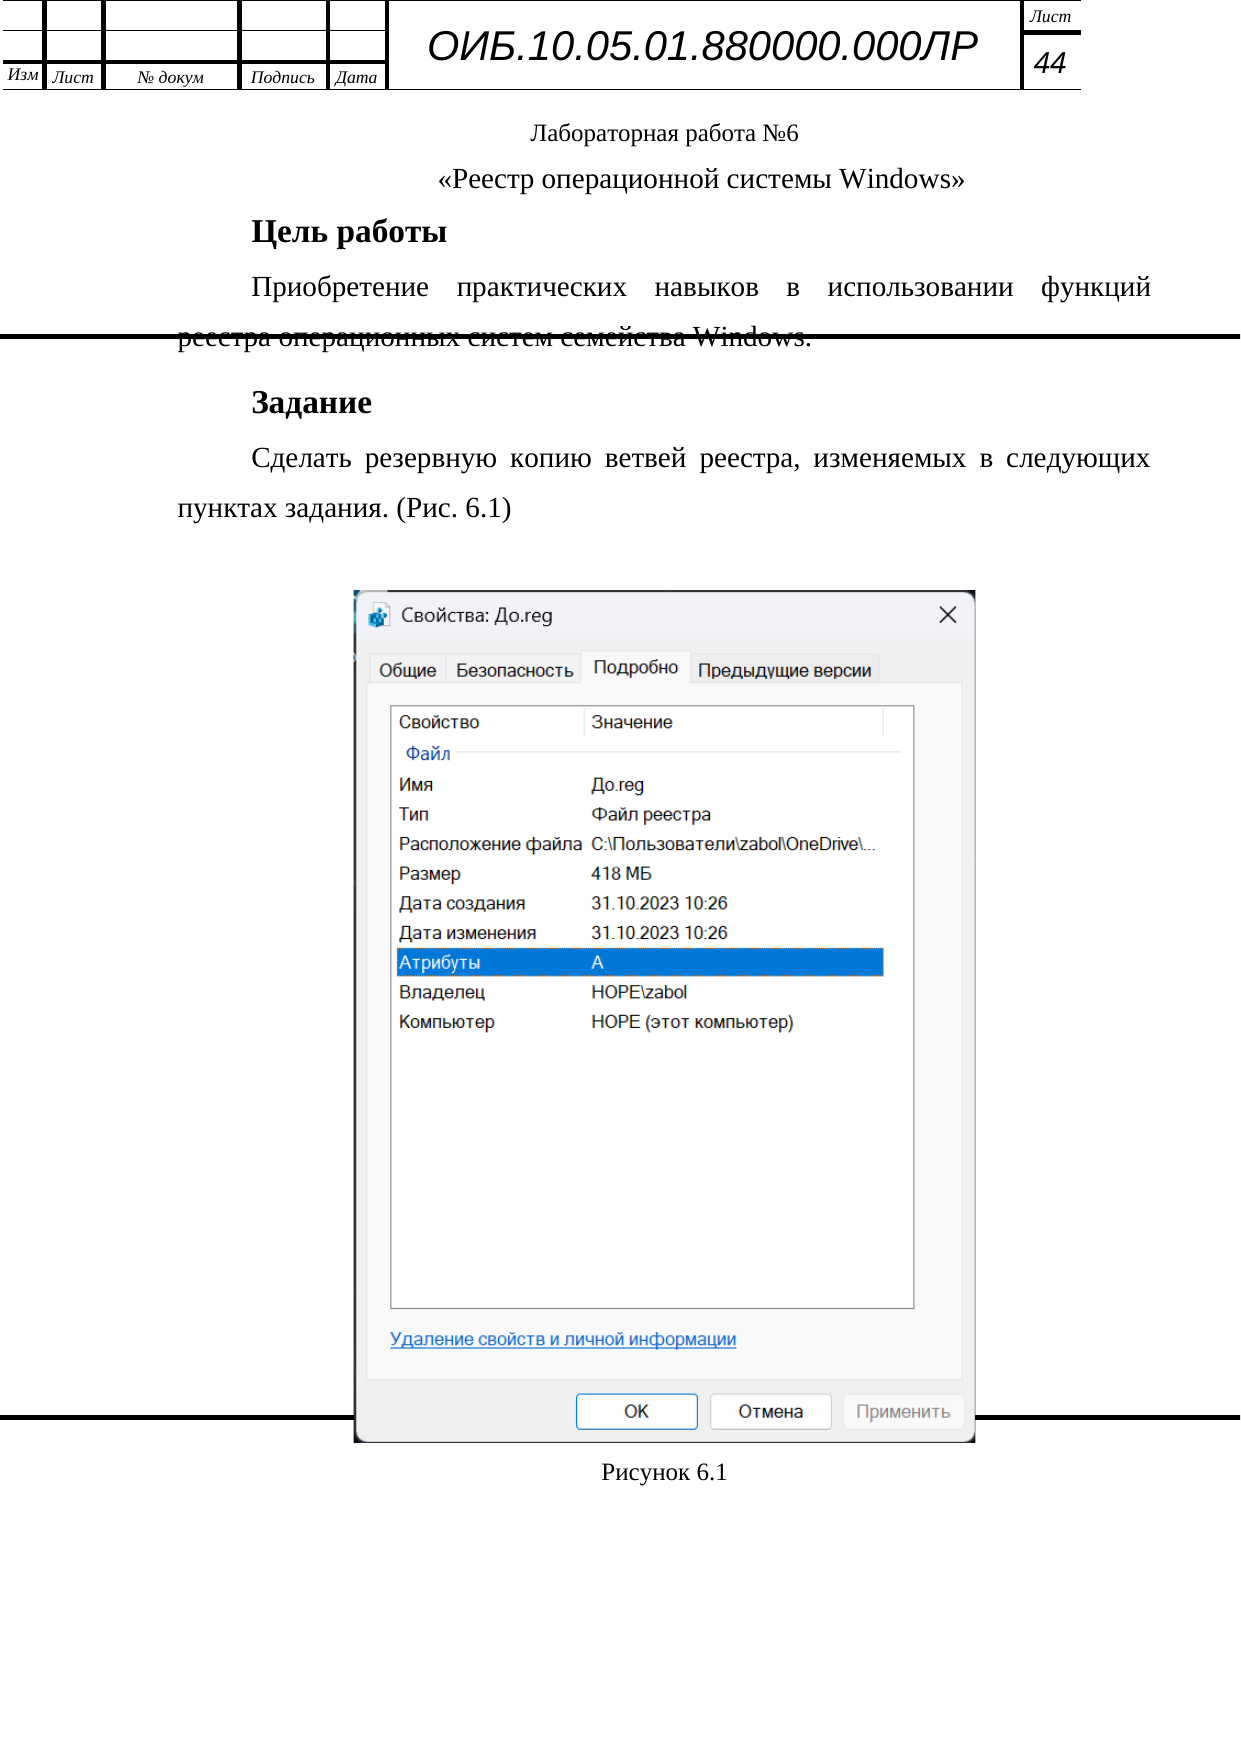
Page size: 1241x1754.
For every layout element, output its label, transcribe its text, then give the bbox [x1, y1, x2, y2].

subtitle Задание [177, 382, 1152, 421]
list Цель работы [177, 212, 1152, 250]
text Сделать резервную копию ветвей реестра, изменяемых в следующих пунктах задания. (Рис. 6.1) [177, 440, 1152, 523]
text Приобретение практических навыков в использовании функций реестра операционных систем семейства Windows. [177, 269, 1152, 353]
subtitle Рисунок 6.1 [177, 1457, 1152, 1486]
subtitle Лабораторная работа №6 [177, 118, 1152, 147]
text «Реестр операционной системы Windows» [177, 161, 1152, 195]
picture [353, 590, 976, 1443]
